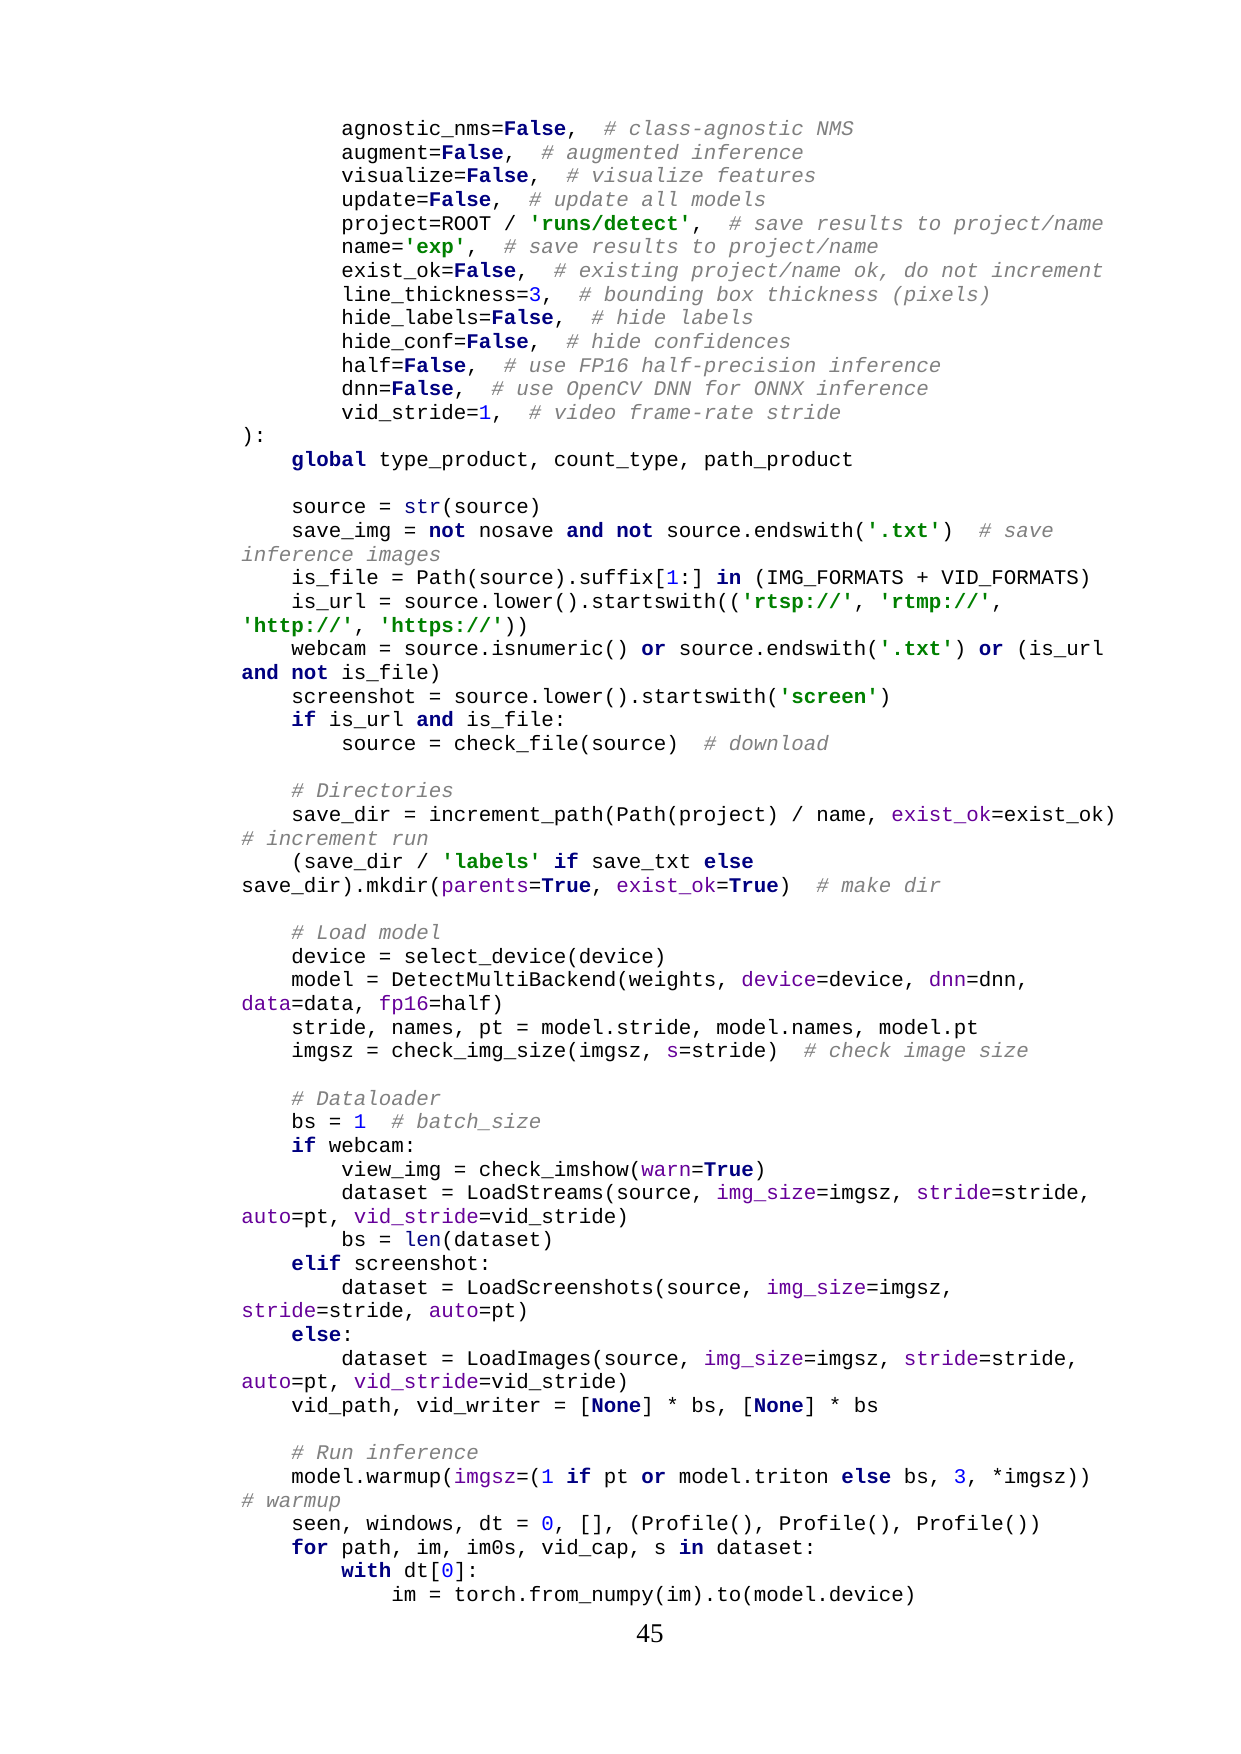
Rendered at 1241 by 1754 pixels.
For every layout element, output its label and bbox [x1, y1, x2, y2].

list [241, 118, 1122, 1608]
